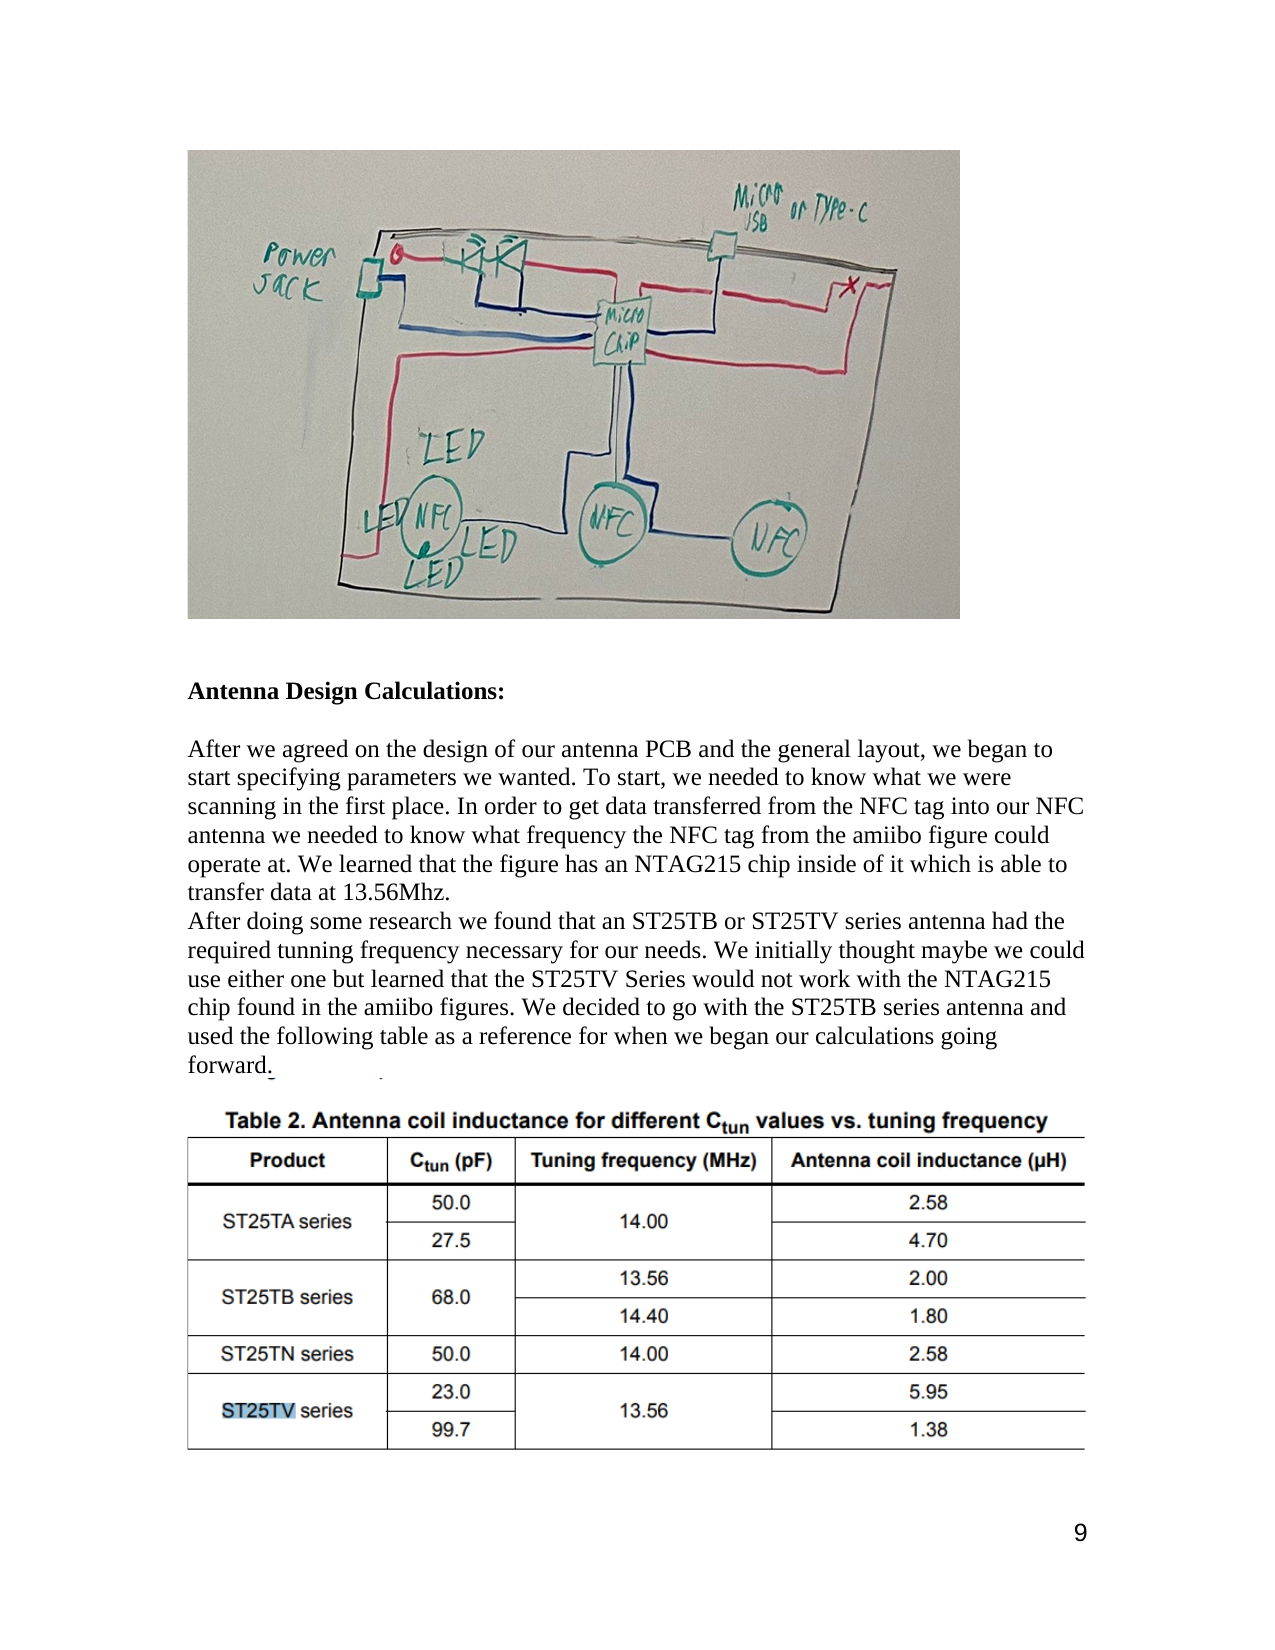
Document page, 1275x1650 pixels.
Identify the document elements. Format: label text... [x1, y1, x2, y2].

picture [187, 150, 960, 619]
text After doing some research we found that an ST25TB or ST25TV series antenna had the required tunning frequency necessary for our needs. We initially thought maybe we could use either one but learned that the ST25TV Series would not work with the NTAG215 chip found in the amiibo figures. We decided to go with the ST25TB series antenna and used the following table as a reference for when we began our calculations going forward. [187, 906, 1087, 1078]
text After we agreed on the design of our antenna PCB and the general layout, we began to start specifying parameters we wanted. To start, we needed to know what we were scanning in the first place. In order to get data transferred from the NFC tag into our NFC antenna we needed to know what frequency the NFC tag from the amiibo figure could operate at. We learned that the figure has an NTAG215 chip inside of it which is able to transfer data at 13.56Mhz. [187, 734, 1087, 906]
text Antenna Design Calculations: [187, 676, 1087, 705]
picture [187, 1078, 1088, 1462]
